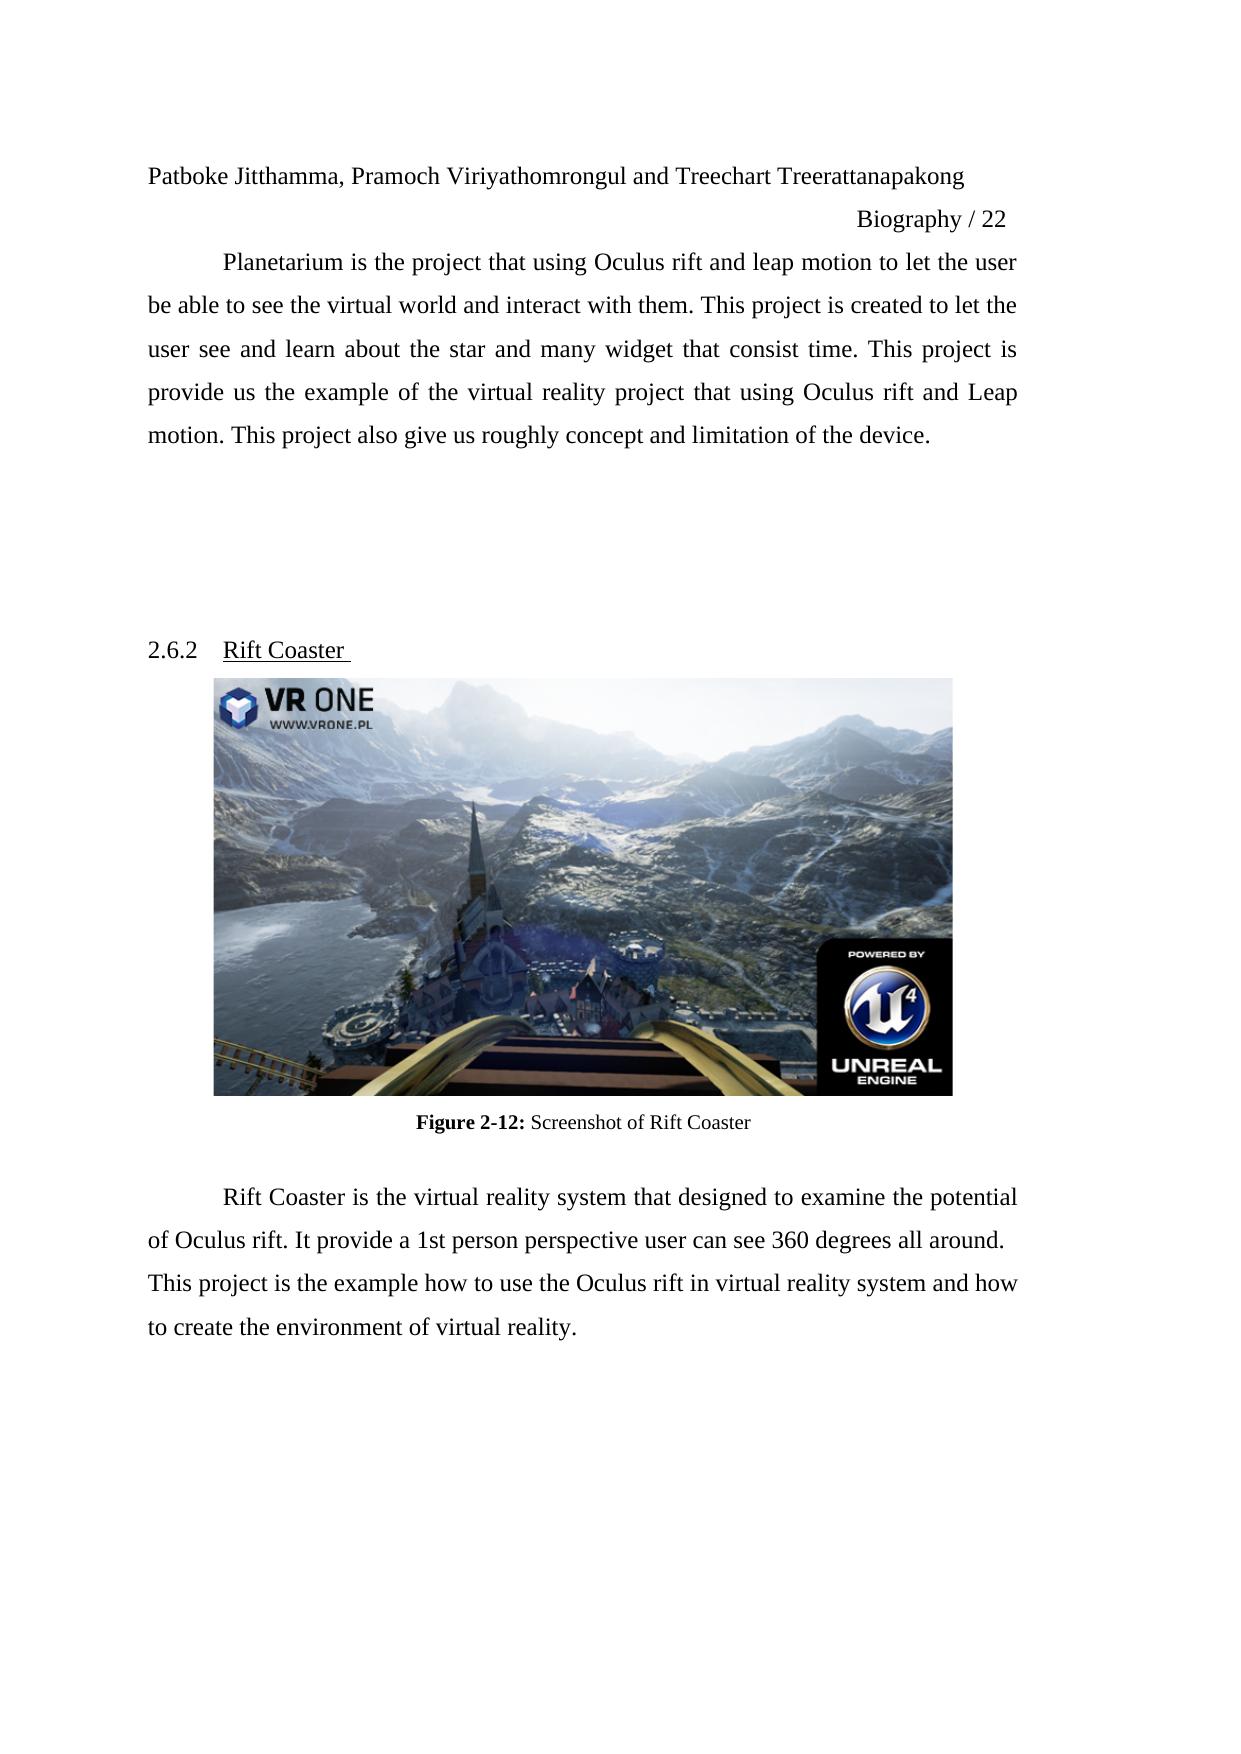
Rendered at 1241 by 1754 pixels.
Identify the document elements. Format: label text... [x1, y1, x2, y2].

text Planetarium is the project that using Oculus rift and leap motion to let the user be able to see the virtual world and interact with them. This project is created to let the user see and learn about the star and many widget that consist time. This project is provide us the example of the virtual reality project that using Oculus rift and Leap motion. This project also give us roughly concept and limitation of the device. [148, 247, 1019, 449]
text 2.6.2 Rift Coaster [148, 636, 1019, 664]
picture [213, 678, 953, 1096]
text This project is the example how to use the Oculus rift in virtual reality system and how to create the environment of virtual reality. [148, 1268, 1019, 1340]
text Rift Coaster is the virtual reality system that designed to examine the potential of Oculus rift. It provide a 1st person perspective user can see 360 degrees all around. [148, 1182, 1019, 1254]
